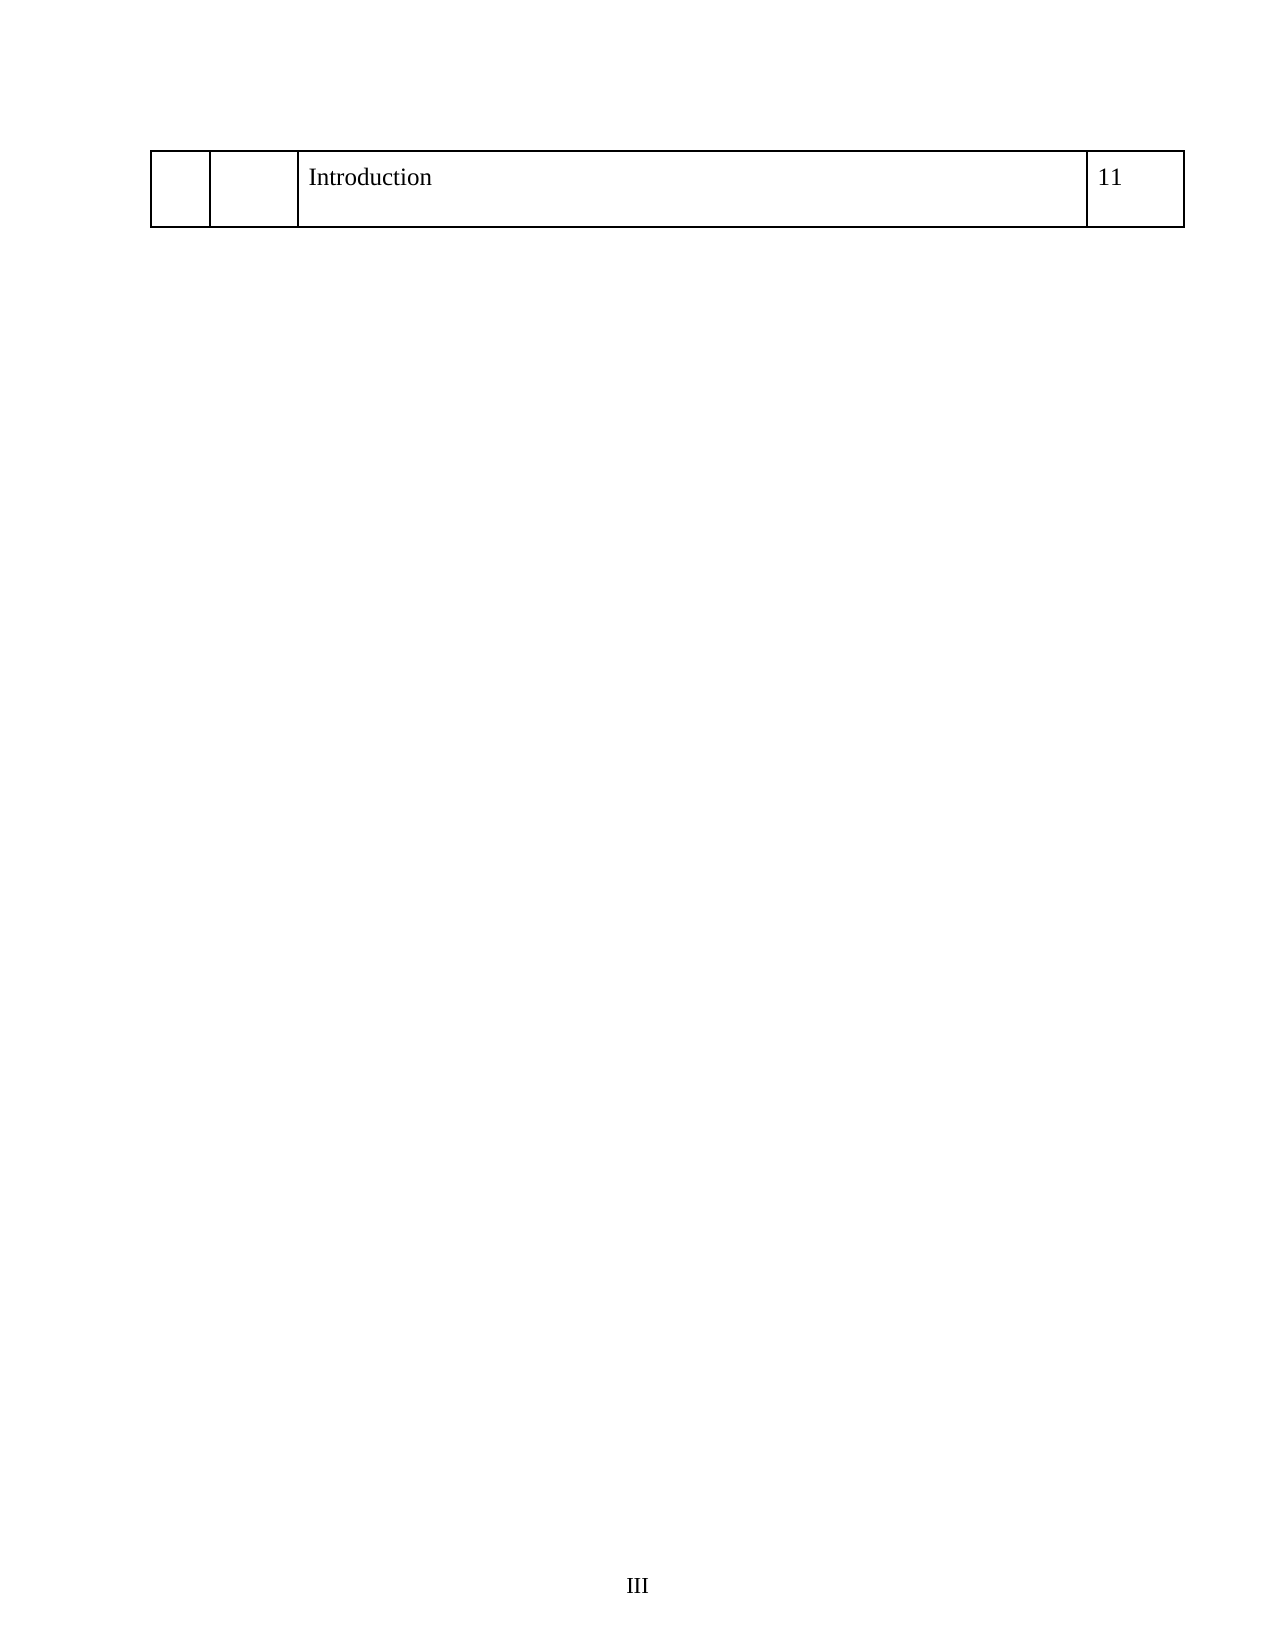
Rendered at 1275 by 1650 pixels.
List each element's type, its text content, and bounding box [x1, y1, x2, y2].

table_header [152, 152, 209, 226]
table_header Introduction [299, 152, 1086, 226]
table_header [211, 152, 297, 226]
table_header 11 [1088, 152, 1183, 226]
